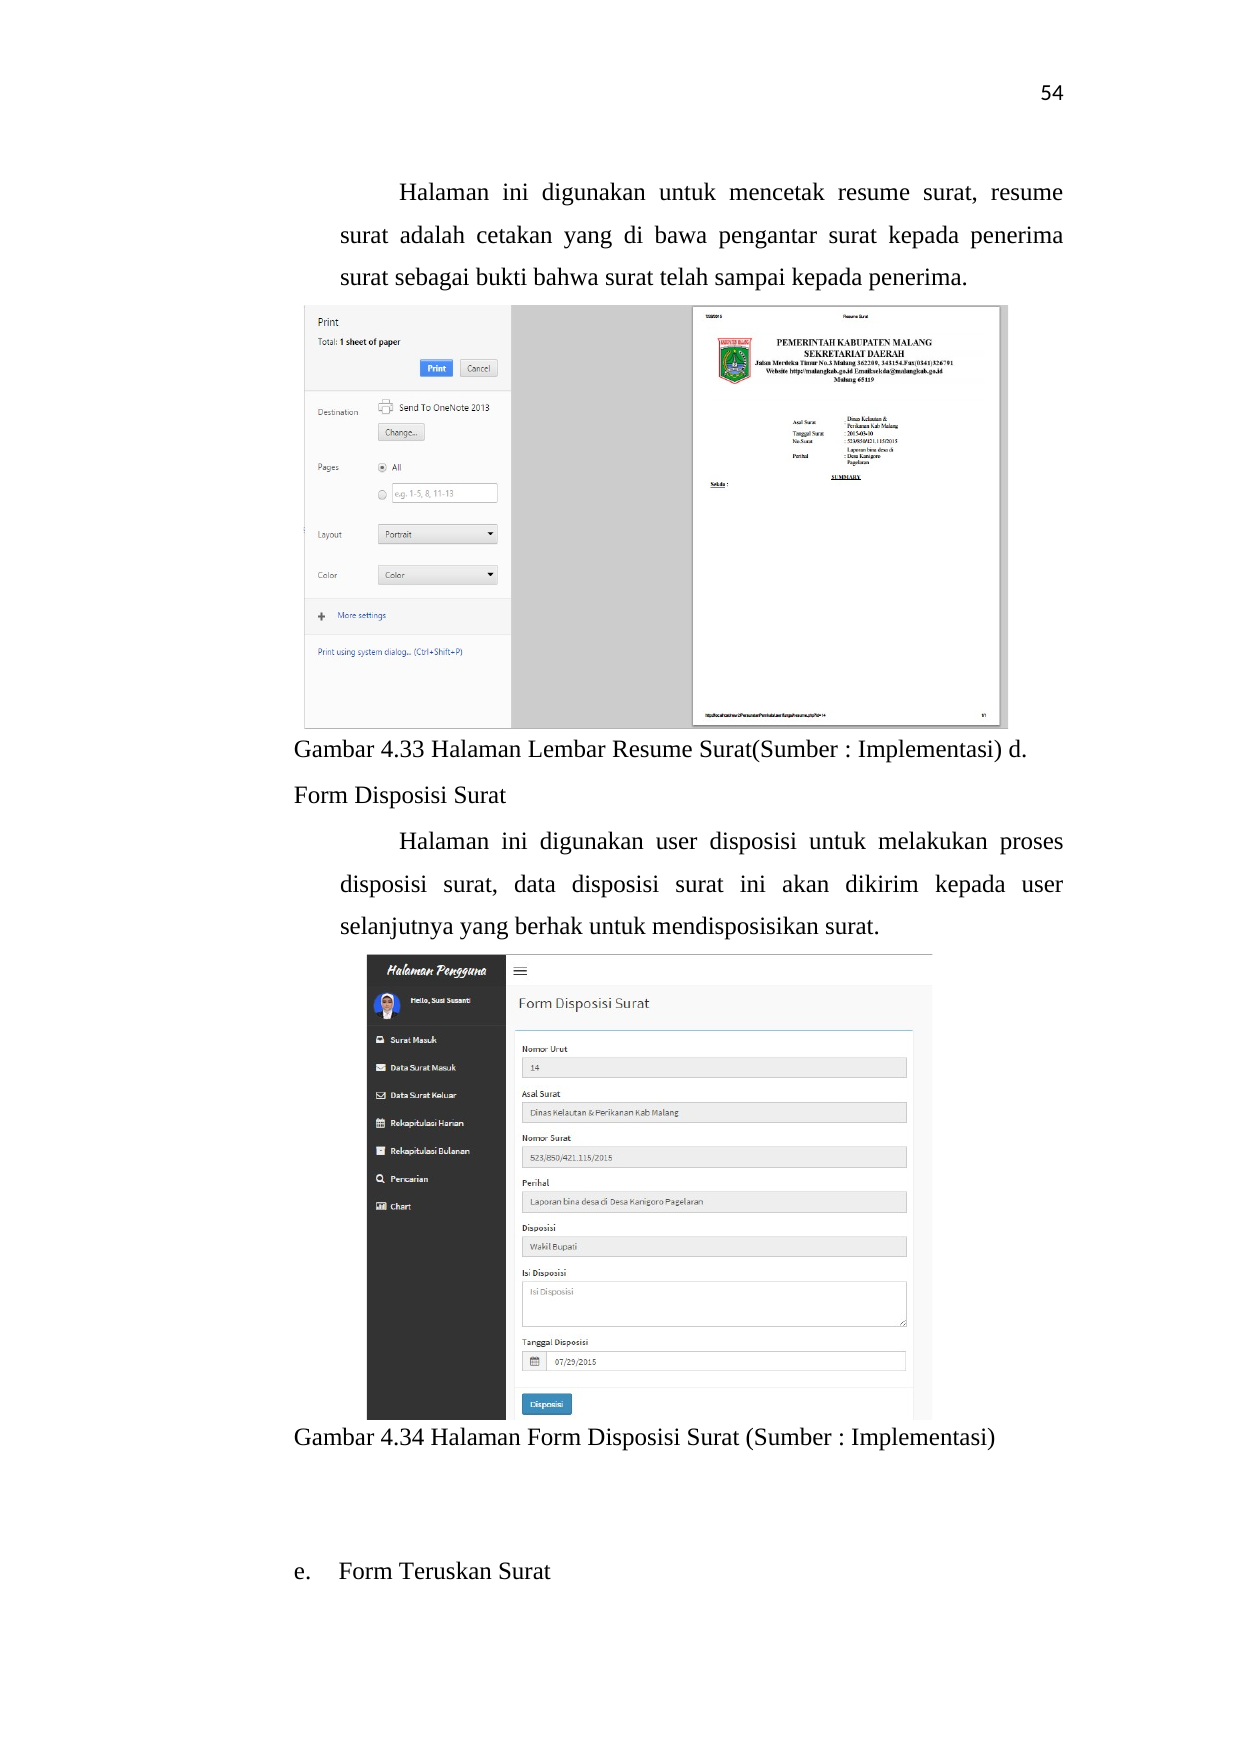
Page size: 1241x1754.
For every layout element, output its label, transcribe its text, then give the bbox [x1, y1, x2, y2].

picture [366, 954, 933, 1420]
text Halaman ini digunakan user disposisi untuk melakukan proses disposisi surat, data disposisi surat ini akan dikirim kepada user selanjutnya yang berhak untuk mendisposisikan surat. [340, 826, 1064, 940]
picture [303, 305, 1009, 729]
text Gambar 4.33 Halaman Lembar Resume Surat(Sumber : Implementasi) d. Form Disposisi Surat [294, 734, 1028, 809]
list Form Teruskan Surat [294, 1556, 1064, 1585]
text Halaman ini digunakan untuk mencetak resume surat, resume surat adalah cetakan yang di bawa pengantar surat kepada penerima surat sebagai bukti bahwa surat telah sampai kepada penerima. [340, 177, 1064, 291]
text Gambar 4.34 Halaman Form Disposisi Surat (Sumber : Implementasi) [294, 1422, 1064, 1451]
